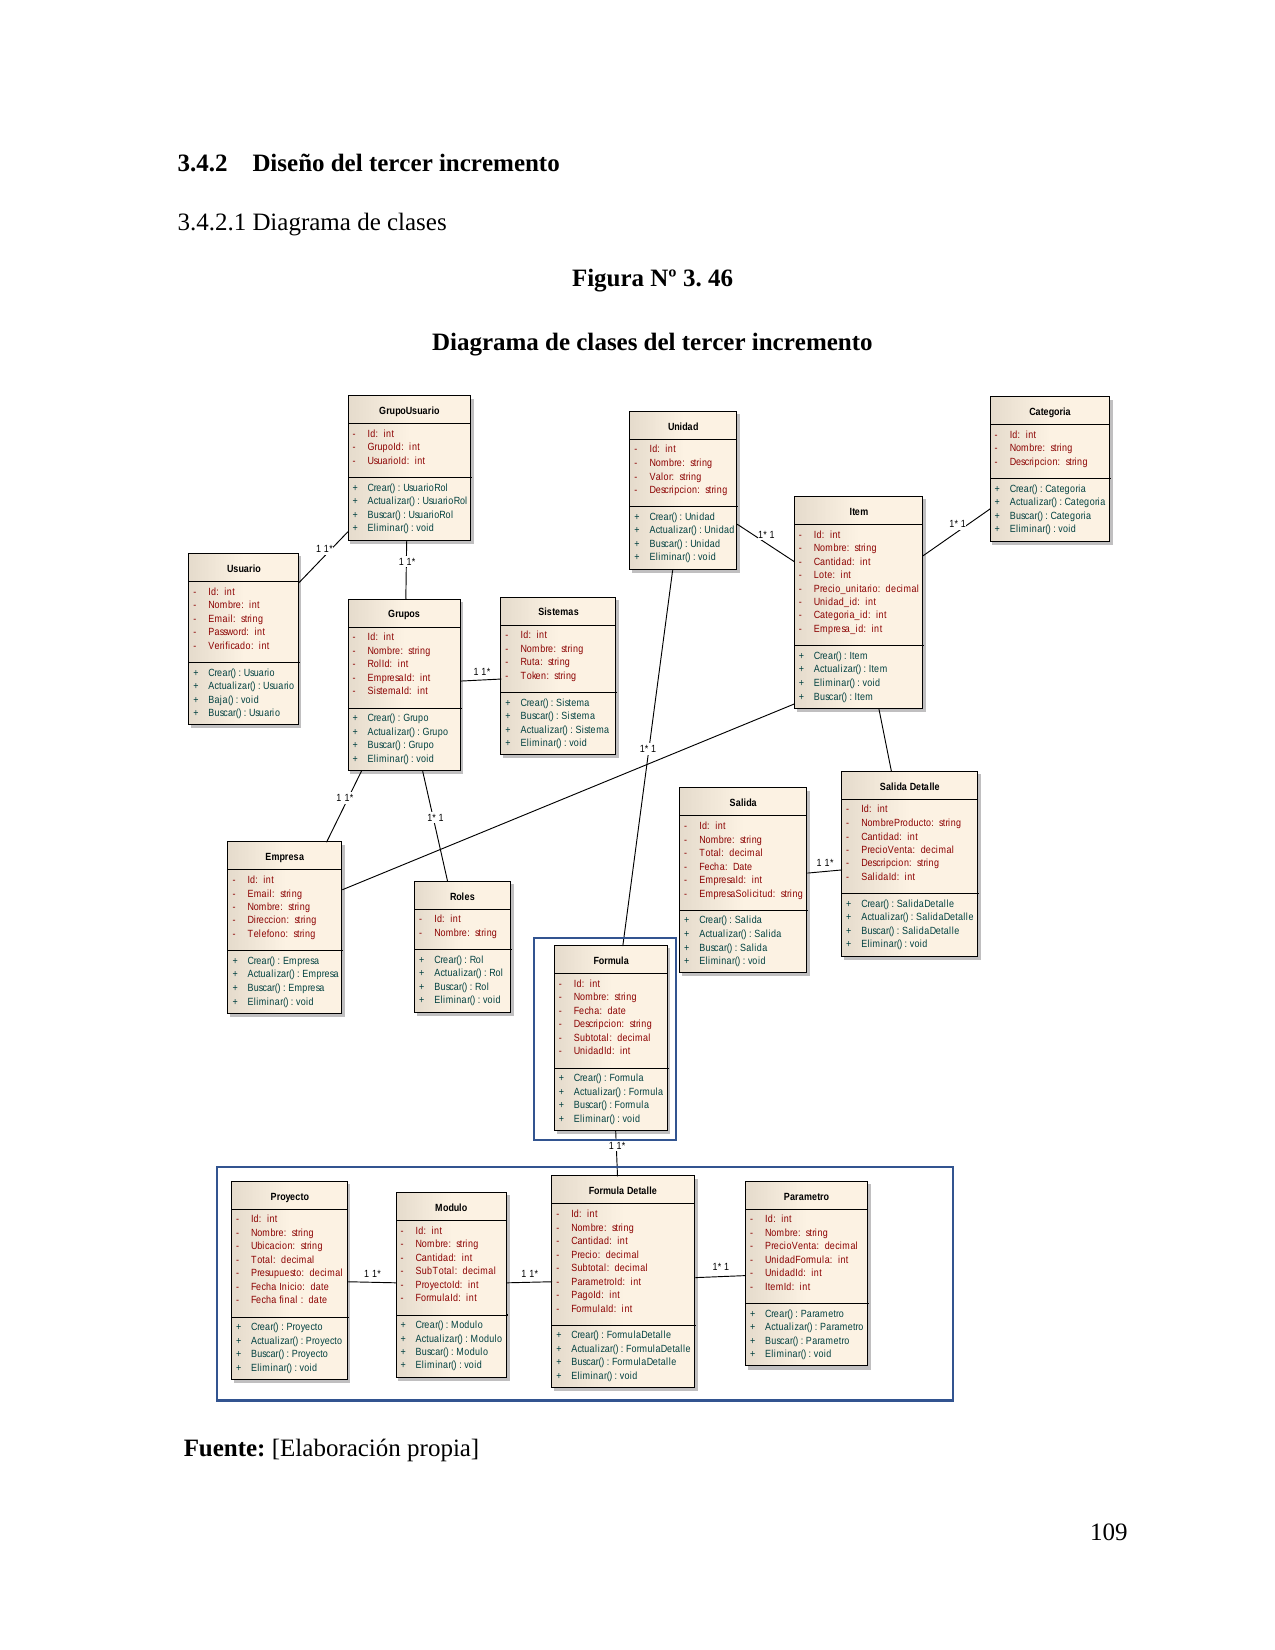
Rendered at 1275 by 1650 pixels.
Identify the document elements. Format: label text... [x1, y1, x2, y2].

text Fuente: [Elaboración propia] [177, 1433, 1127, 1462]
text Figura Nº 3. 46 [177, 263, 1127, 292]
subtitle Diseño del tercer incremento [177, 148, 1127, 176]
text Diagrama de clases del tercer incremento [177, 327, 1127, 356]
subtitle Diagrama de clases [177, 207, 1127, 236]
